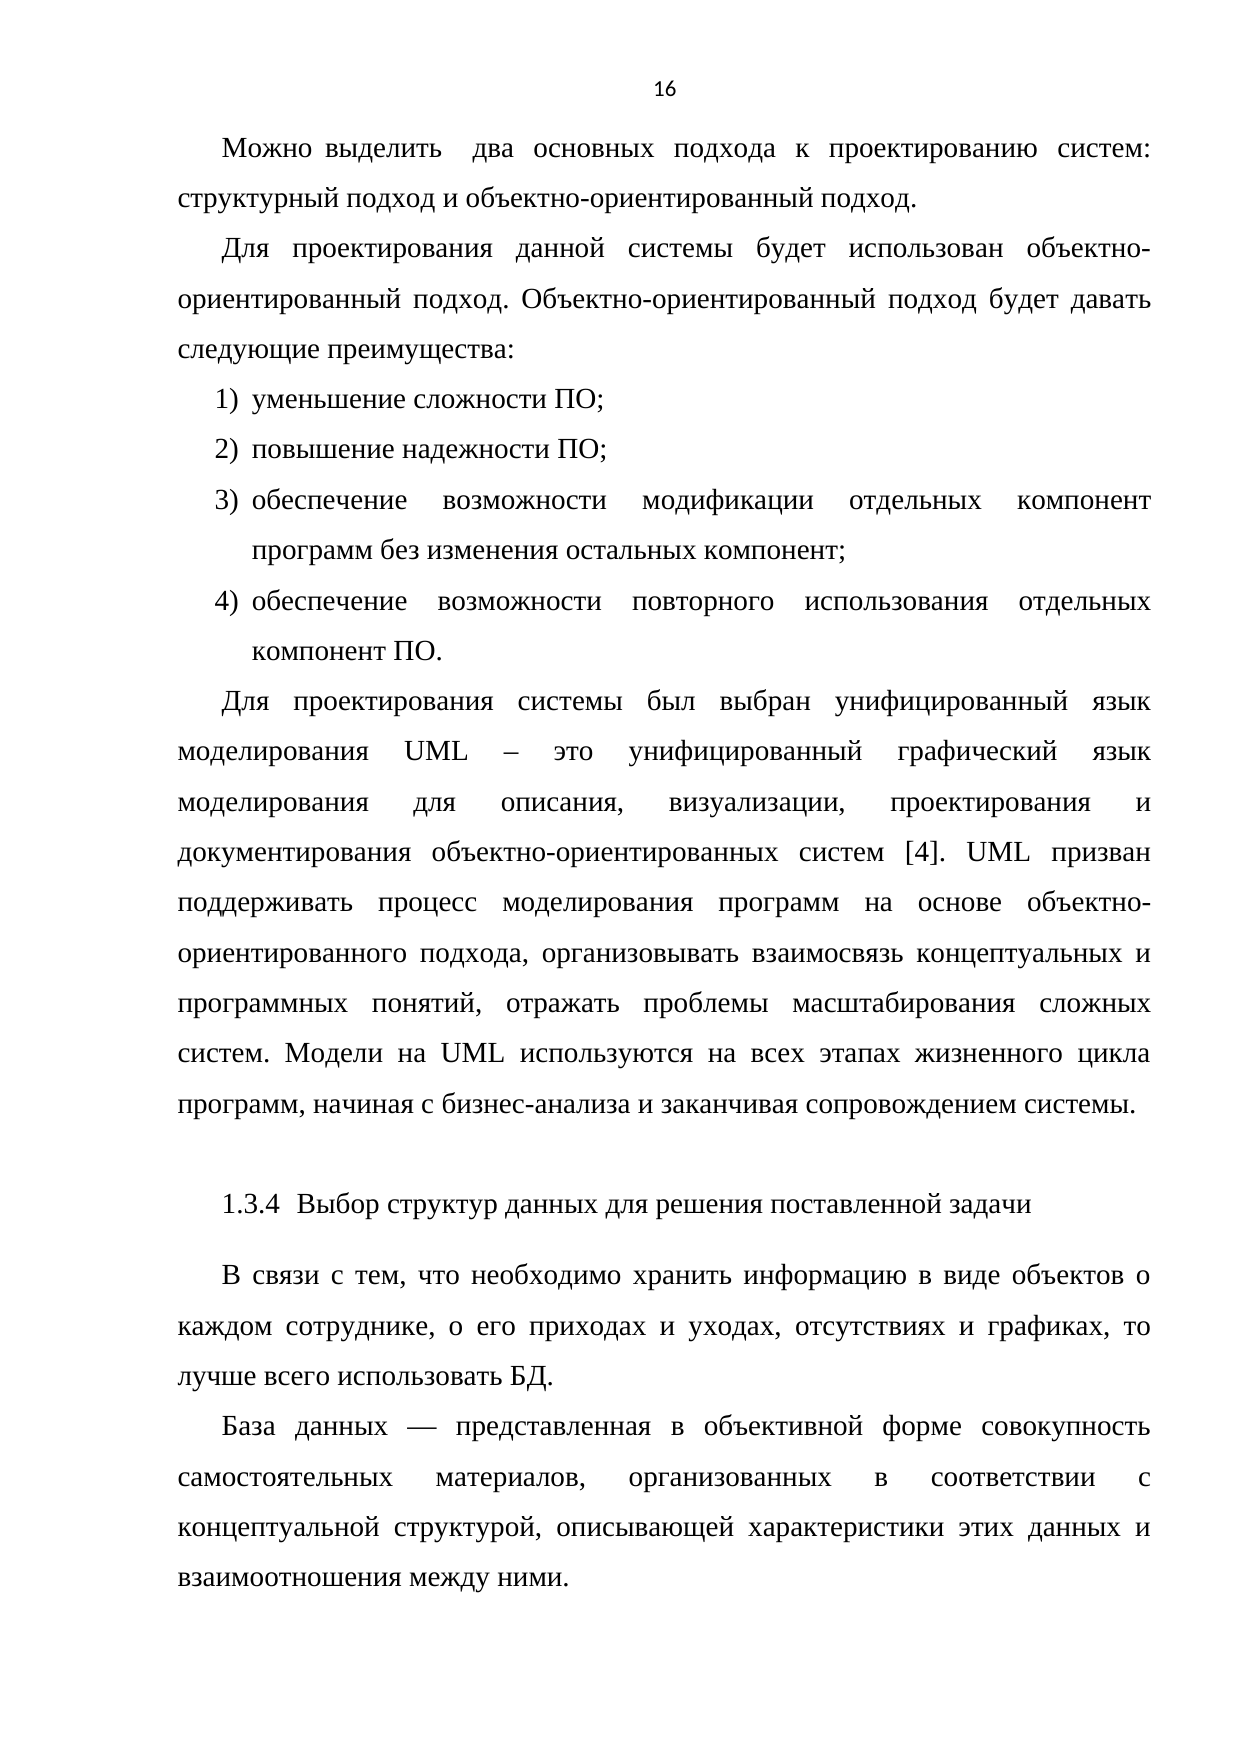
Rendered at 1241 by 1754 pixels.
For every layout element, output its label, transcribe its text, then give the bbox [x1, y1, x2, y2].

list обеспечение возможности повторного использования отдельных компонент ПО. [214, 583, 1152, 666]
text В связи с тем, что необходимо хранить информацию в виде объектов о каждом сотруднике, о его приходах и уходах, отсутствиях и графиках, то лучше всего использовать БД. [177, 1257, 1152, 1392]
list повышение надежности ПО; [214, 432, 1152, 465]
list Выбор структур данных для решения поставленной задачи [221, 1186, 1152, 1220]
text Можно выделить два основных подхода к проектированию систем: структурный подход и объектно-ориентированный подход. [177, 130, 1152, 214]
text База данных — представленная в объективной форме совокупность самостоятельных материалов, организованных в соответствии с концептуальной структурой, описывающей характеристики этих данных и взаимоотношения между ними. [177, 1408, 1152, 1593]
text Для проектирования данной системы будет использован объектно-ориентированный подход. Объектно-ориентированный подход будет давать следующие преимущества: [177, 230, 1152, 364]
text Для проектирования системы был выбран унифицированный язык моделирования UML – это унифицированный графический язык моделирования для описания, визуализации, проектирования и документирования объектно-ориентированных систем [4]. UML призван поддерживать процесс моделирования программ на основе объектно-ориентированного подхода, организовывать взаимосвязь концептуальных и программных понятий, отражать проблемы масштабирования сложных систем. Модели на UML используются на всех этапах жизненного цикла программ, начиная с бизнес-анализа и заканчивая сопровождением системы. [177, 683, 1152, 1119]
list уменьшение сложности ПО; [214, 381, 1152, 415]
list обеспечение возможности модификации отдельных компонент программ без изменения остальных компонент; [214, 482, 1152, 566]
